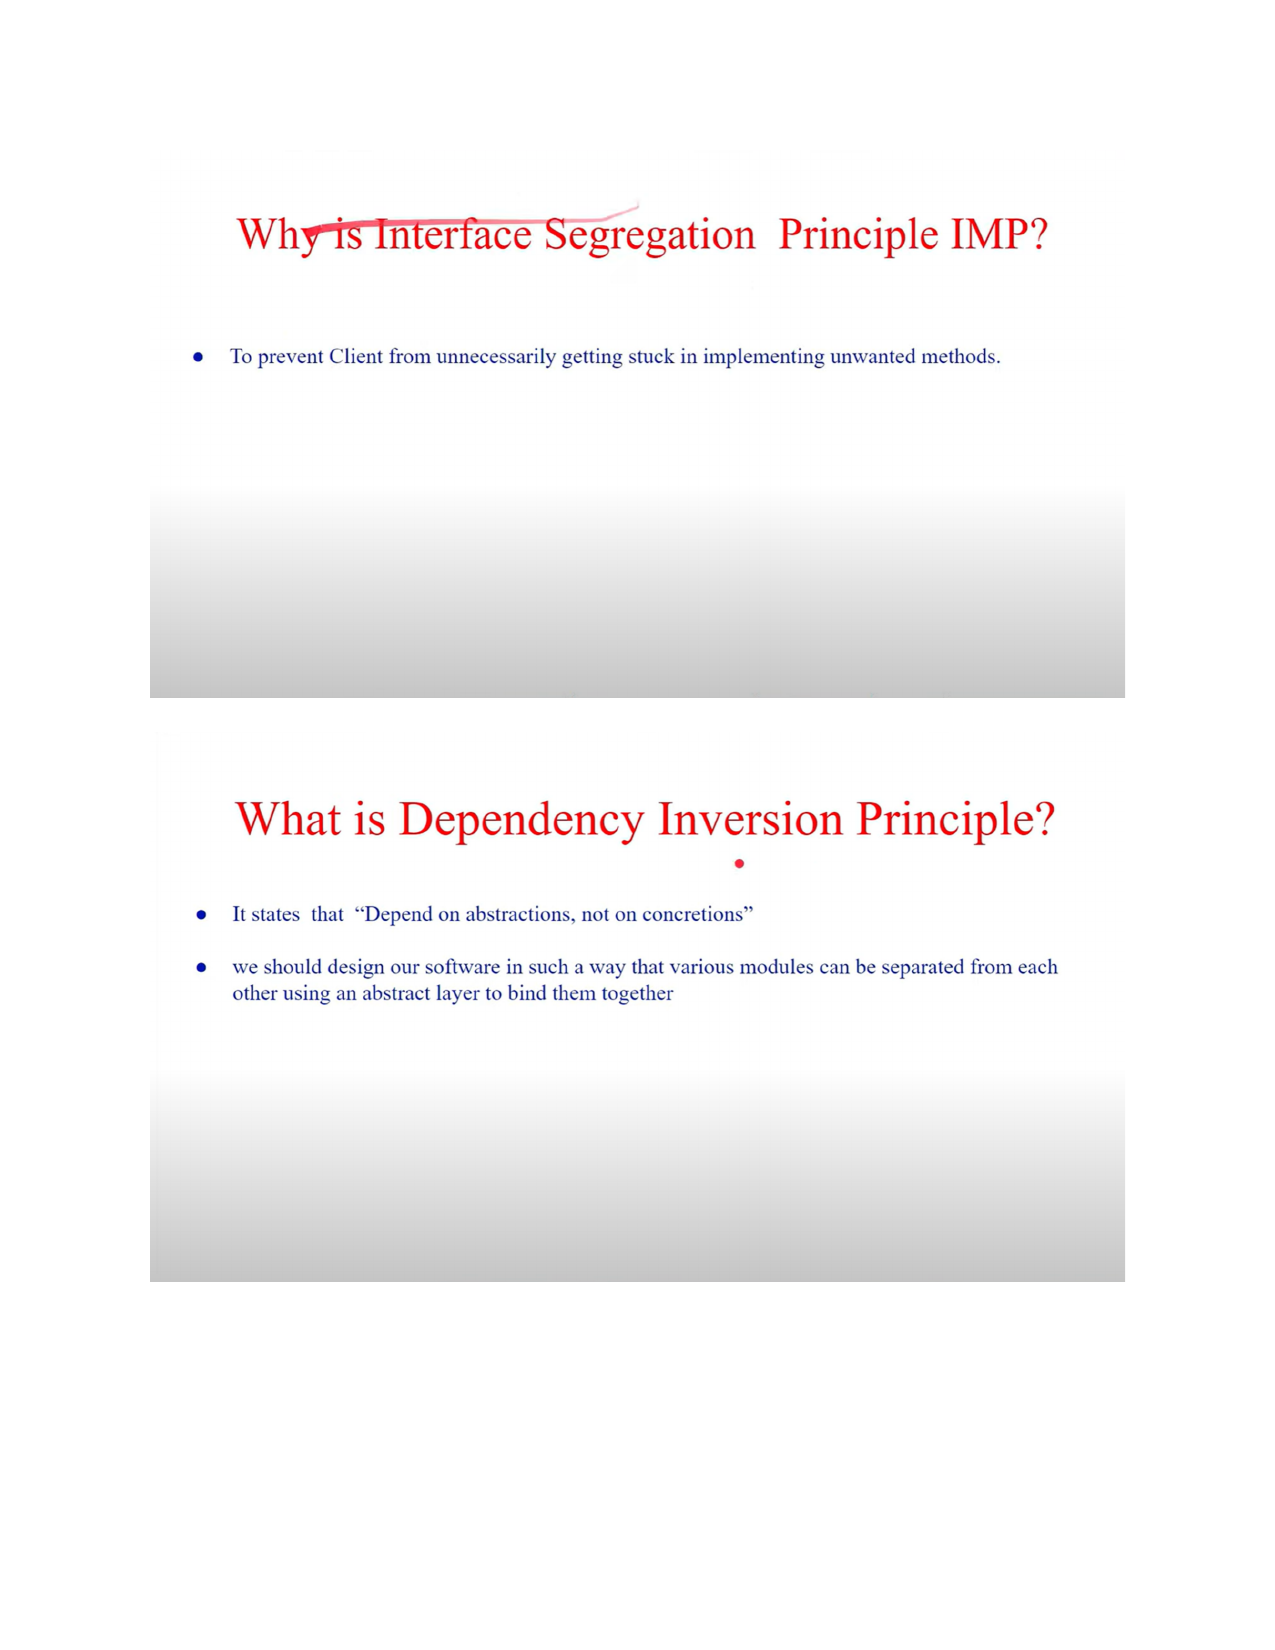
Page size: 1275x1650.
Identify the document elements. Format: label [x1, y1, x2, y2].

picture [150, 150, 1125, 698]
picture [150, 732, 1125, 1282]
